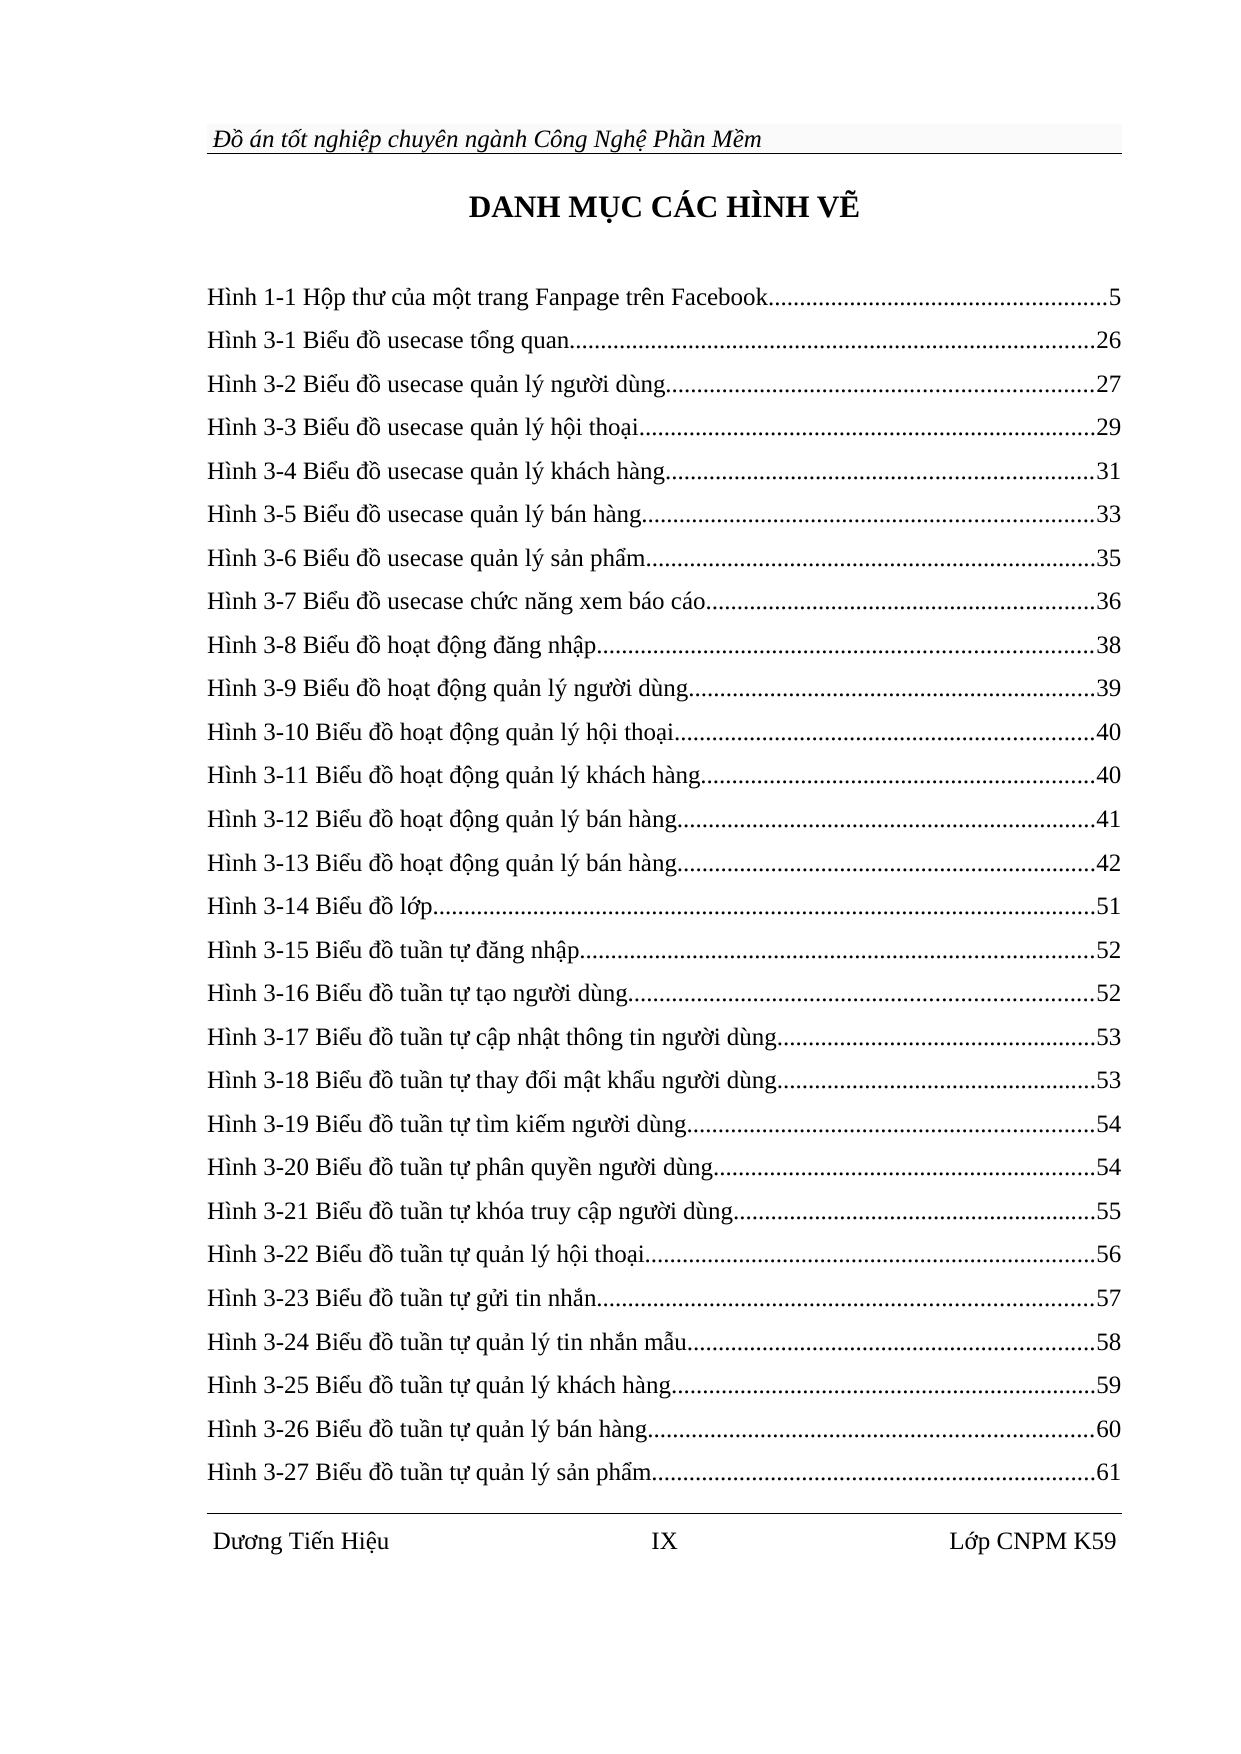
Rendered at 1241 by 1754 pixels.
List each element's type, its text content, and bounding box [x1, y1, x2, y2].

text Hình 3-12 Biểu đồ hoạt động quản lý bán hàng 41 [207, 804, 1122, 833]
text Hình 3-26 Biểu đồ tuần tự quản lý bán hàng 60 [207, 1414, 1122, 1442]
text Hình 3-22 Biểu đồ tuần tự quản lý hội thoại 56 [207, 1239, 1122, 1268]
text Hình 3-24 Biểu đồ tuần tự quản lý tin nhắn mẫu 58 [207, 1327, 1122, 1355]
text Hình 3-10 Biểu đồ hoạt động quản lý hội thoại 40 [207, 717, 1122, 746]
text Hình 3-4 Biểu đồ usecase quản lý khách hàng 31 [207, 456, 1122, 484]
text Hình 3-13 Biểu đồ hoạt động quản lý bán hàng 42 [207, 848, 1122, 876]
text Hình 3-1 Biểu đồ usecase tổng quan 26 [207, 325, 1122, 354]
text Hình 3-23 Biểu đồ tuần tự gửi tin nhắn 57 [207, 1283, 1122, 1312]
text Hình 1-1 Hộp thư của một trang Fanpage trên Facebook. 5 [207, 282, 1122, 310]
text Hình 3-7 Biểu đồ usecase chức năng xem báo cáo 36 [207, 586, 1122, 615]
text Hình 3-9 Biểu đồ hoạt động quản lý người dùng 39 [207, 673, 1122, 702]
text Hình 3-17 Biểu đồ tuần tự cập nhật thông tin người dùng 53 [207, 1022, 1122, 1051]
text Hình 3-20 Biểu đồ tuần tự phân quyền người dùng 54 [207, 1152, 1122, 1181]
text Hình 3-14 Biểu đồ lớp 51 [207, 891, 1122, 920]
text Hình 3-8 Biểu đồ hoạt động đăng nhập 38 [207, 630, 1122, 659]
text Hình 3-6 Biểu đồ usecase quản lý sản phẩm 35 [207, 543, 1122, 572]
text Hình 3-18 Biểu đồ tuần tự thay đổi mật khẩu người dùng 53 [207, 1065, 1122, 1094]
text Hình 3-19 Biểu đồ tuần tự tìm kiếm người dùng 54 [207, 1109, 1122, 1138]
text Hình 3-11 Biểu đồ hoạt động quản lý khách hàng 40 [207, 761, 1122, 789]
text Hình 3-3 Biểu đồ usecase quản lý hội thoại 29 [207, 412, 1122, 441]
text Hình 3-21 Biểu đồ tuần tự khóa truy cập người dùng 55 [207, 1196, 1122, 1225]
text Hình 3-5 Biểu đồ usecase quản lý bán hàng 33 [207, 499, 1122, 528]
text Hình 3-25 Biểu đồ tuần tự quản lý khách hàng 59 [207, 1370, 1122, 1399]
text Hình 3-27 Biểu đồ tuần tự quản lý sản phẩm 61 [207, 1457, 1122, 1486]
subtitle DANH MỤC CÁC HÌNH VẼ [207, 188, 1122, 224]
text Hình 3-2 Biểu đồ usecase quản lý người dùng 27 [207, 369, 1122, 397]
text Hình 3-15 Biểu đồ tuần tự đăng nhập 52 [207, 935, 1122, 963]
text Hình 3-16 Biểu đồ tuần tự tạo người dùng 52 [207, 978, 1122, 1007]
